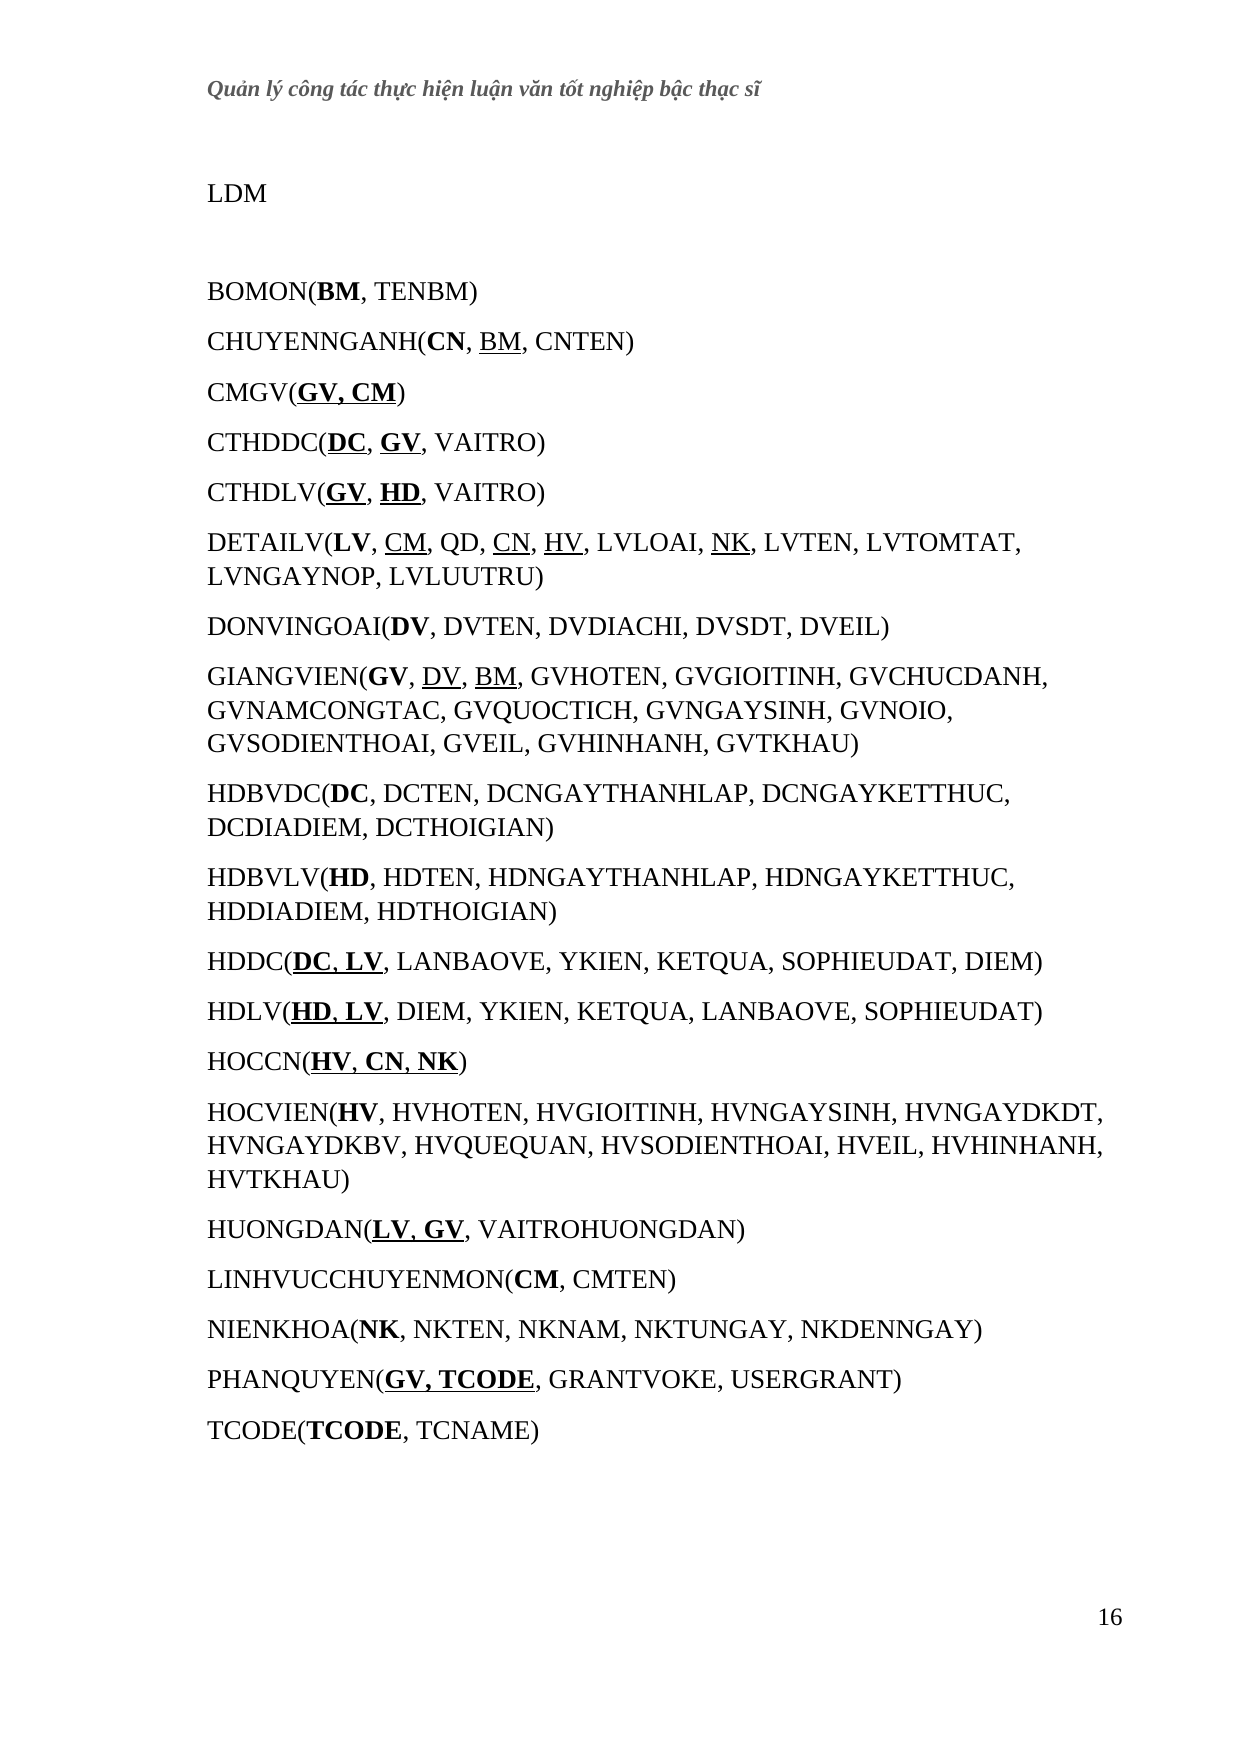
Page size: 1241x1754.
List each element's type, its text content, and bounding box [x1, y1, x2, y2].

text ChuyenNganh(cn, bm, cnten) [207, 325, 1122, 357]
text HDBVLV(hd, hdten, hdngaythanhlap, hdngayketthuc, hddiadiem, hdthoigian) [207, 861, 1122, 926]
text CTHDLV(gv, hd, vaitro) [207, 476, 1122, 507]
text LinhVucChuyenMon(cm, cmten) [207, 1263, 1122, 1294]
text DonViNgoai(dv, dvten, dvdiachi, dvsdt, dveil) [207, 610, 1122, 641]
text DeTaiLV(lv, cm, qd, cn, hv, lvloai, nk, lvten, lvtomtat, lvngaynop, lvluutru) [207, 526, 1122, 591]
text Tcode(tcode, tcname) [207, 1414, 1122, 1445]
text PhanQuyen(gv, tcode, grantvoke, usergrant) [207, 1363, 1122, 1395]
text HuongDan(lv, gv, vaitrohuongdan) [207, 1213, 1122, 1244]
text HocVien(hv, hvhoten, hvgioitinh, hvngaysinh, hvngaydkdt, hvngaydkbv, hvquequan, hvsodienthoai, hveil, hvhinhanh, hvtkhau) [207, 1096, 1122, 1194]
text HDBVDC(dc, dcten, dcngaythanhlap, dcngayketthuc, dcdiadiem, dcthoigian) [207, 777, 1122, 842]
text HDDC(dc, lv, lanbaove, ykien, ketqua, sophieudat, diem) [207, 945, 1122, 976]
text LDM [207, 177, 1122, 208]
text NienKhoa(nk, nkten, nknam, nktungay, nkdenngay) [207, 1313, 1122, 1344]
text CMGV(gv, cm) [207, 376, 1122, 407]
text BoMon(bm, tenbm) [207, 275, 1122, 306]
text HocCN(hv, cn, nk) [207, 1045, 1122, 1077]
text HDLV(hd, lv, diem, ykien, ketqua, lanbaove, sophieudat) [207, 995, 1122, 1026]
text CTHDDC(dc, gv, vaitro) [207, 426, 1122, 457]
text GiangVien(gv, dv, bm, gvhoten, gvgioitinh, gvchucdanh, gvnamcongtac, gvquoctich, gvngaysinh, gvnoio, gvsodienthoai, gveil, gvhinhanh, gvtkhau) [207, 660, 1122, 758]
